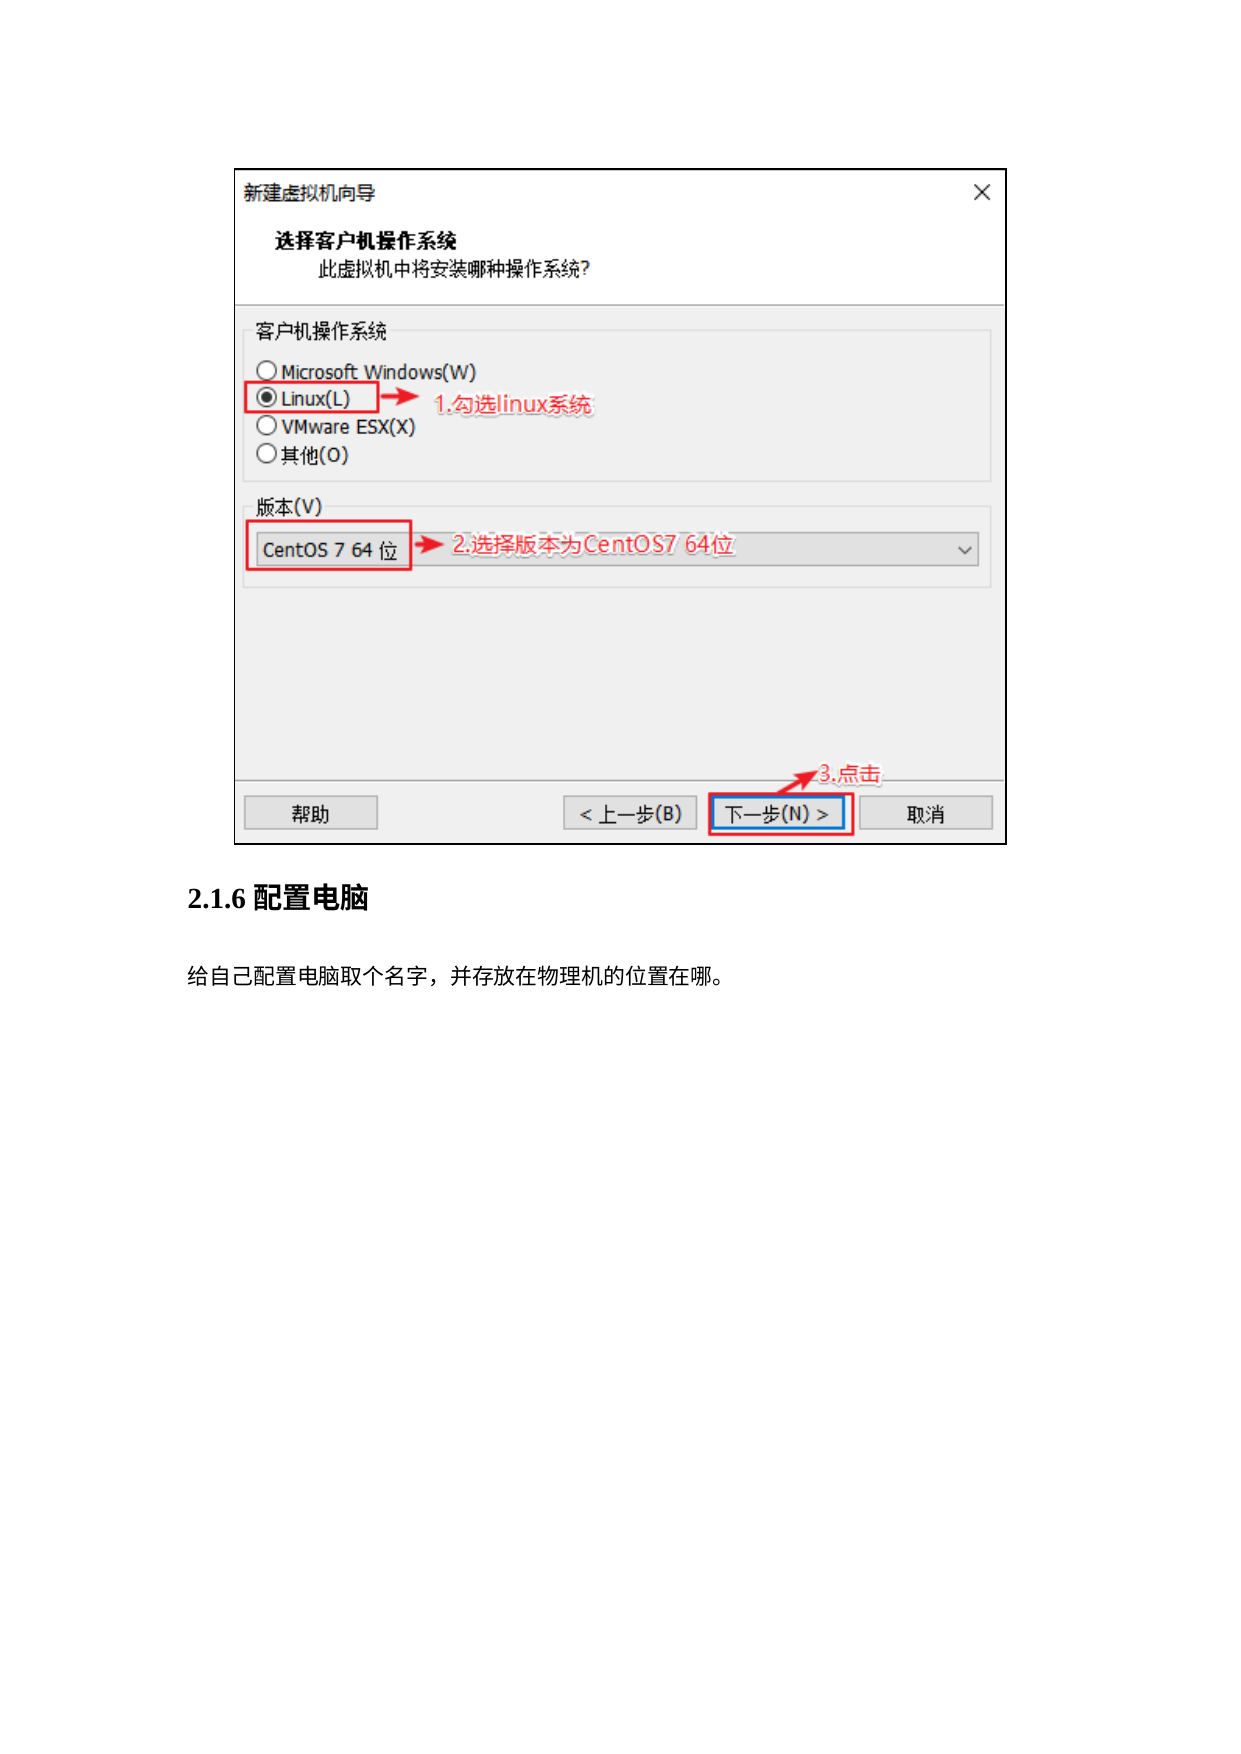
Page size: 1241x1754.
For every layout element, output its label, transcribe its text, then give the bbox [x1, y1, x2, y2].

picture [235, 170, 1005, 843]
text 给自己配置电脑取个名字，并存放在物理机的位置在哪。 [187, 959, 1053, 991]
subtitle 2.1.6 配置电脑 [187, 863, 1053, 928]
